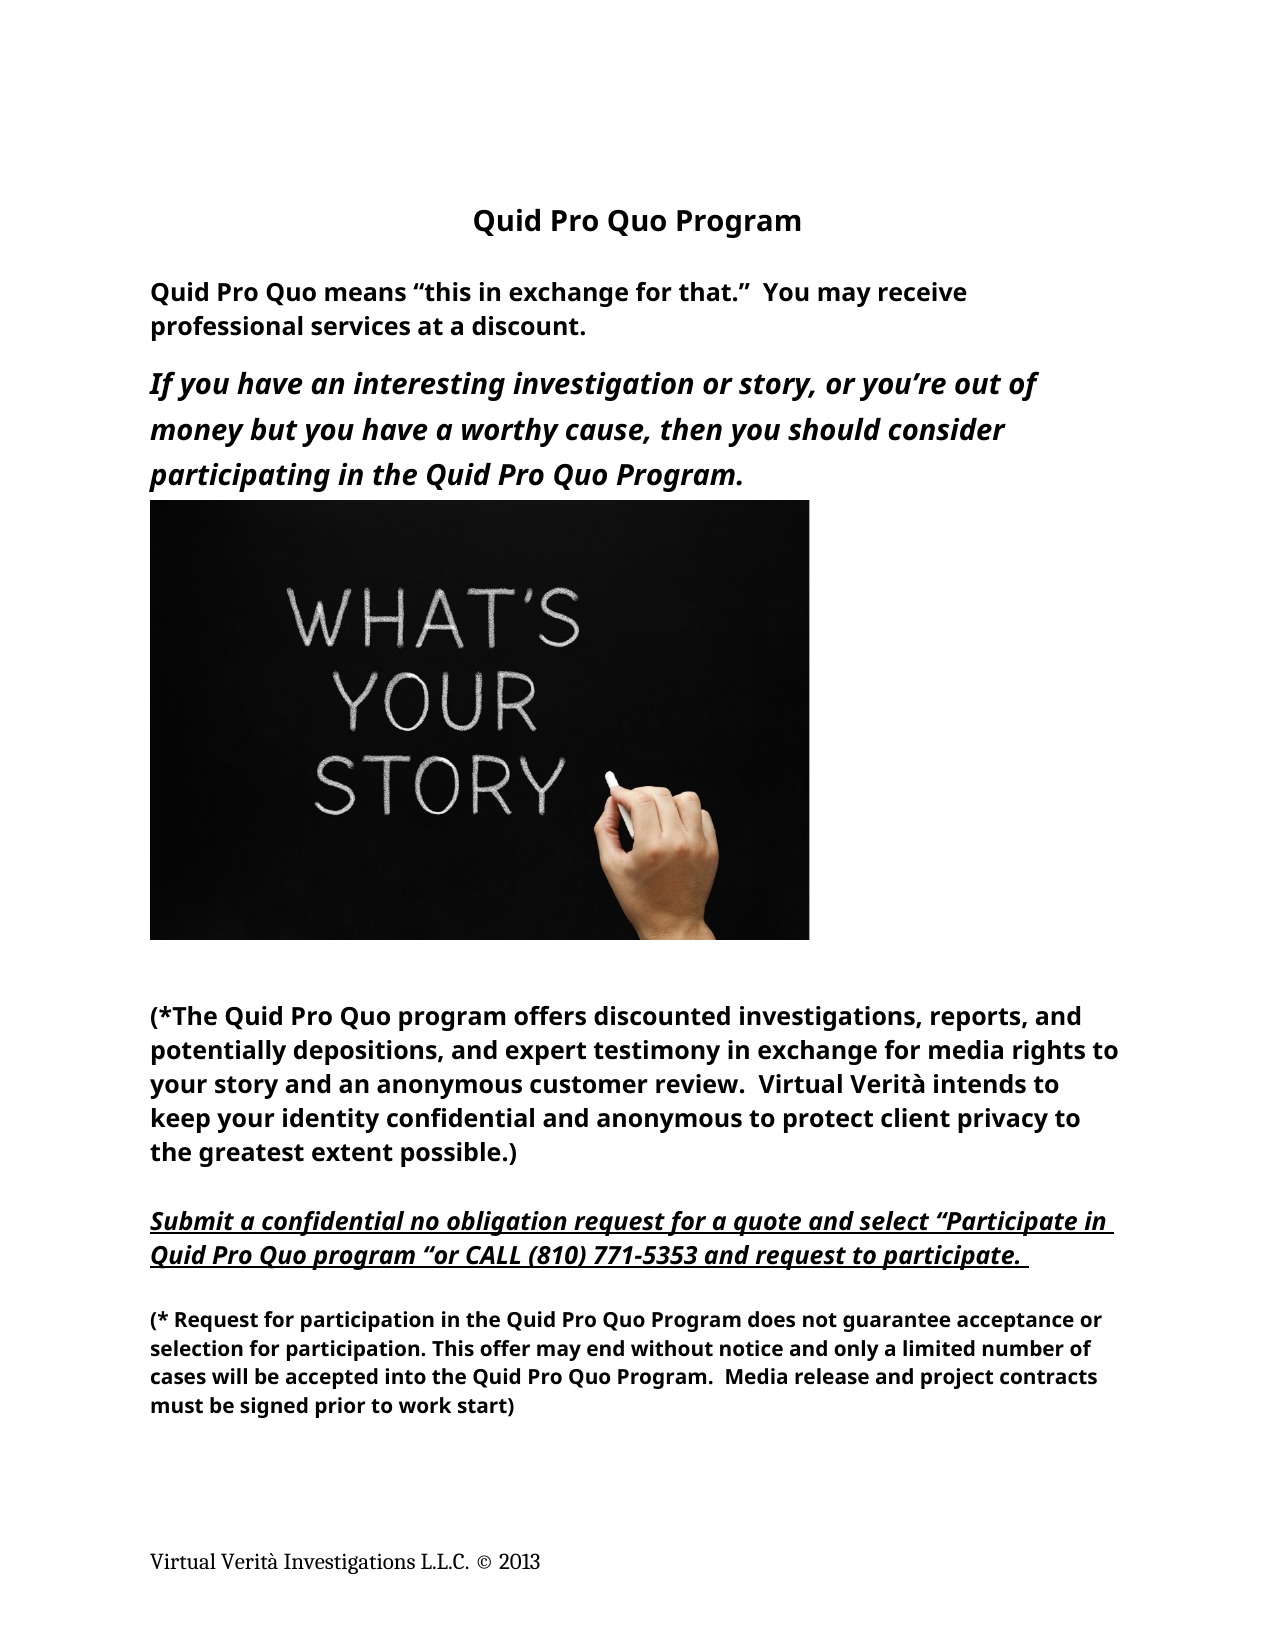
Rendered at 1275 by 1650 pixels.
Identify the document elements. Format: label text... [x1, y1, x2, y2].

text (*The Quid Pro Quo program offers discounted investigations, reports, and potentially depositions, and expert testimony in exchange for media rights to your story and an anonymous customer review. Virtual Verità intends to keep your identity confidential and anonymous to protect client privacy to the greatest extent possible.) [150, 999, 1125, 1169]
picture [150, 500, 810, 940]
text Submit a confidential no obligation request for a quote and select “Participate in Quid Pro Quo program “or CALL (810) 771-5353 and request to participate. [150, 1203, 1125, 1271]
subtitle If you have an interesting investigation or story, or you’re out of money but you have a worthy cause, then you should consider participating in the Quid Pro Quo Program. [150, 363, 1125, 494]
text (* Request for participation in the Quid Pro Quo Program does not guarantee acceptance or selection for participation. This offer may end without notice and only a limited number of cases will be accepted into the Quid Pro Quo Program. Media release and project contracts must be signed prior to work start) [150, 1305, 1125, 1419]
subtitle Quid Pro Quo Program [150, 200, 1125, 240]
text Quid Pro Quo means “this in exchange for that.” You may receive professional services at a discount. [150, 274, 1125, 342]
